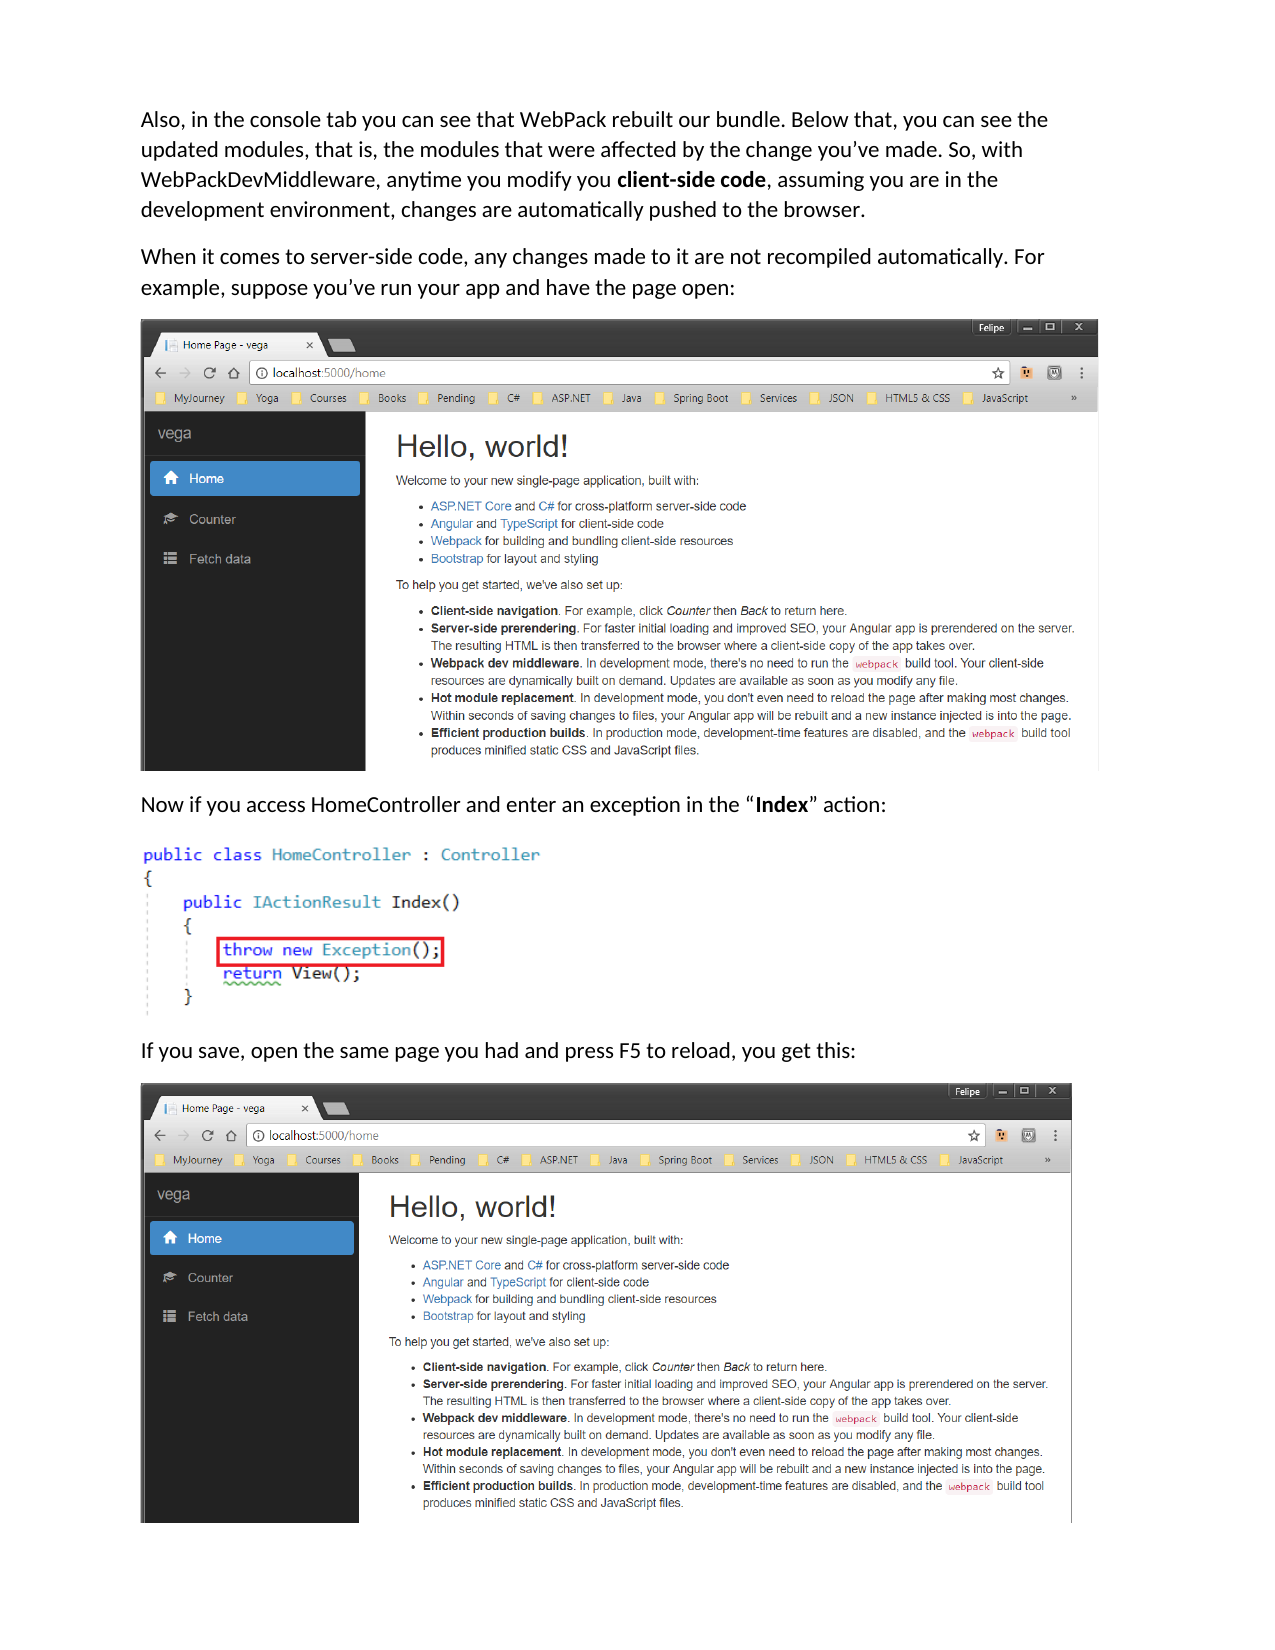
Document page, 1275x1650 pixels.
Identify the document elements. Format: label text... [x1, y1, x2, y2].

picture [140, 1083, 1072, 1523]
text When it comes to server-side code, any changes made to it are not recompiled automatically. For example, suppose you’ve run your app and have the page open: [141, 242, 1125, 301]
text If you save, open the same page you had and press F5 to reload, you get this: [141, 1037, 1125, 1065]
picture [140, 836, 589, 1018]
picture [140, 319, 1099, 771]
text Now if you access HomeController and enter an exception in the “Index” action: [141, 790, 1125, 818]
text Also, in the console tab you can see that WebPack rebuilt our bundle. Below that, you can see the updated modules, that is, the modules that were affected by the change you’ve made. So, with WebPackDevMiddleware, anytime you modify you client-side code, assuming you are in the development environment, changes are automatically pushed to the browser. [141, 105, 1125, 224]
